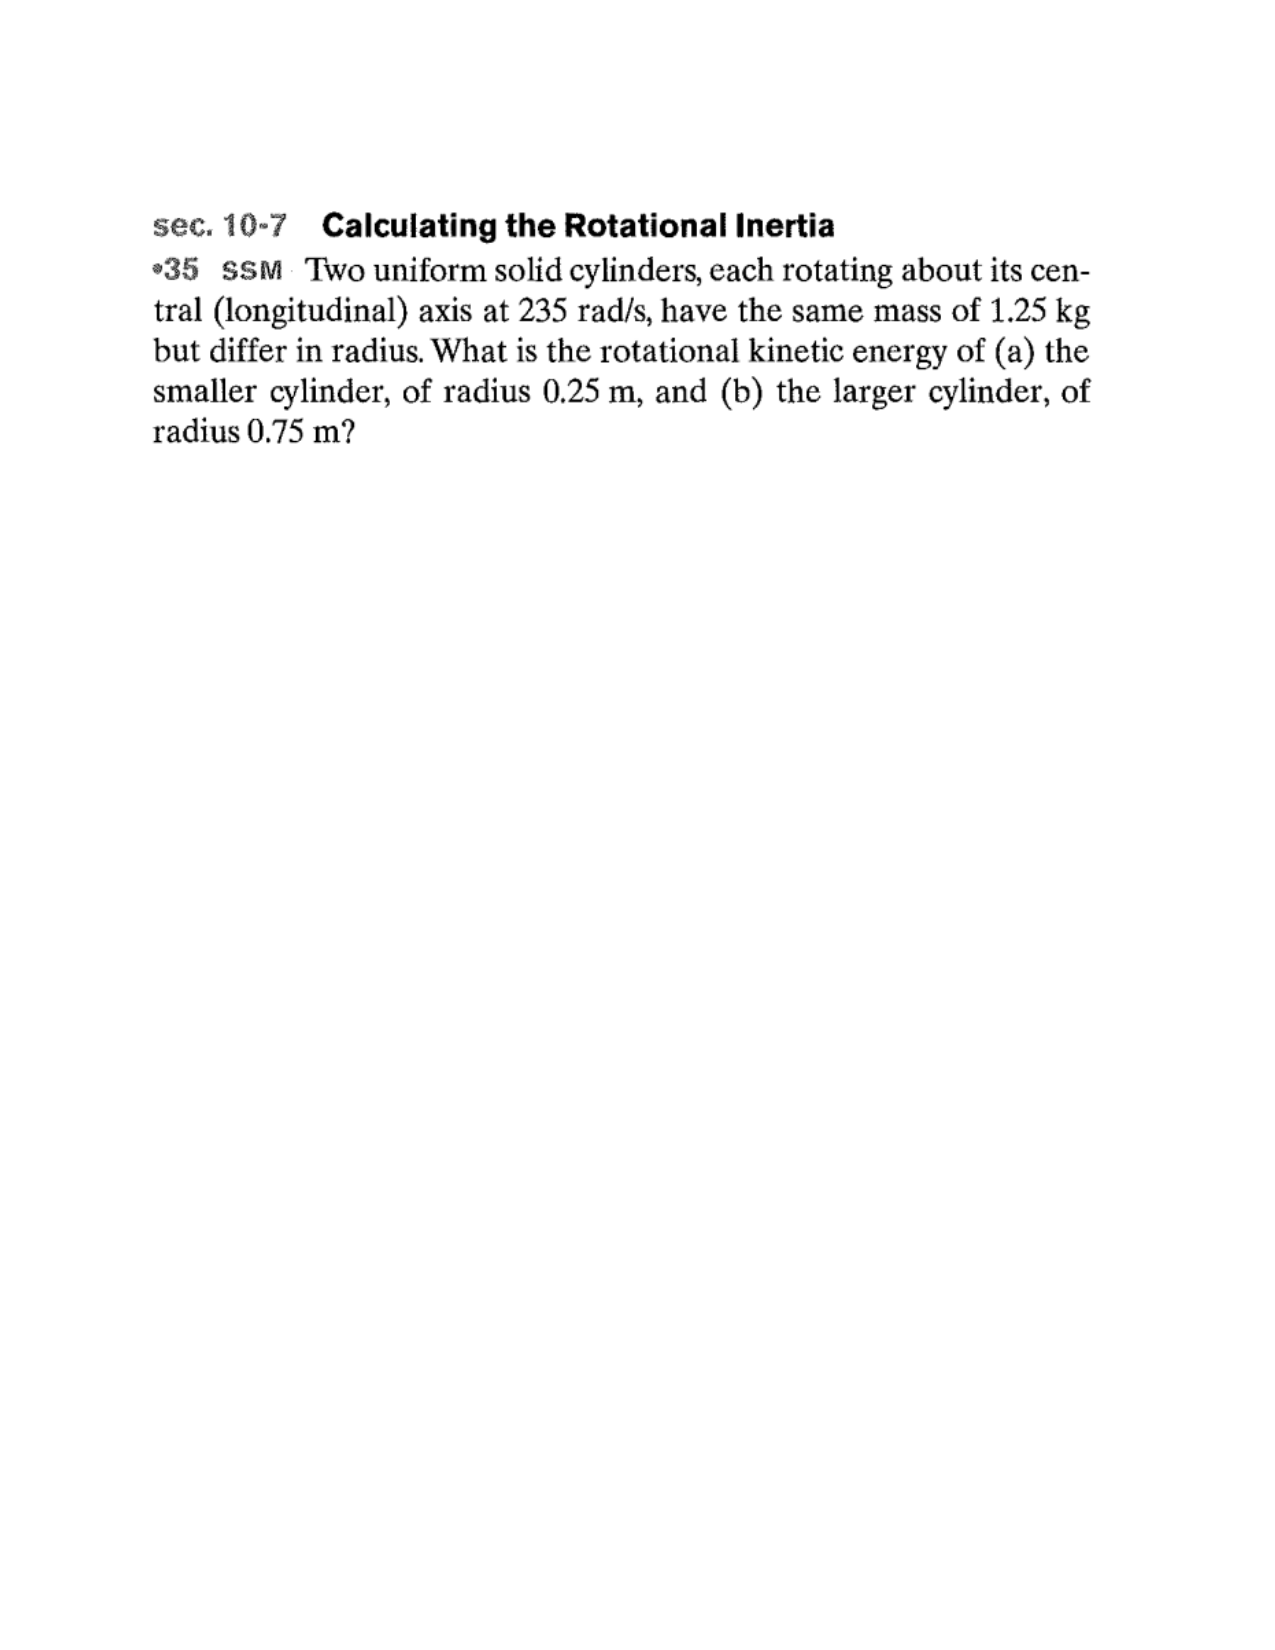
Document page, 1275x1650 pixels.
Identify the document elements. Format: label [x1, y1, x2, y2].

picture [135, 199, 1110, 463]
